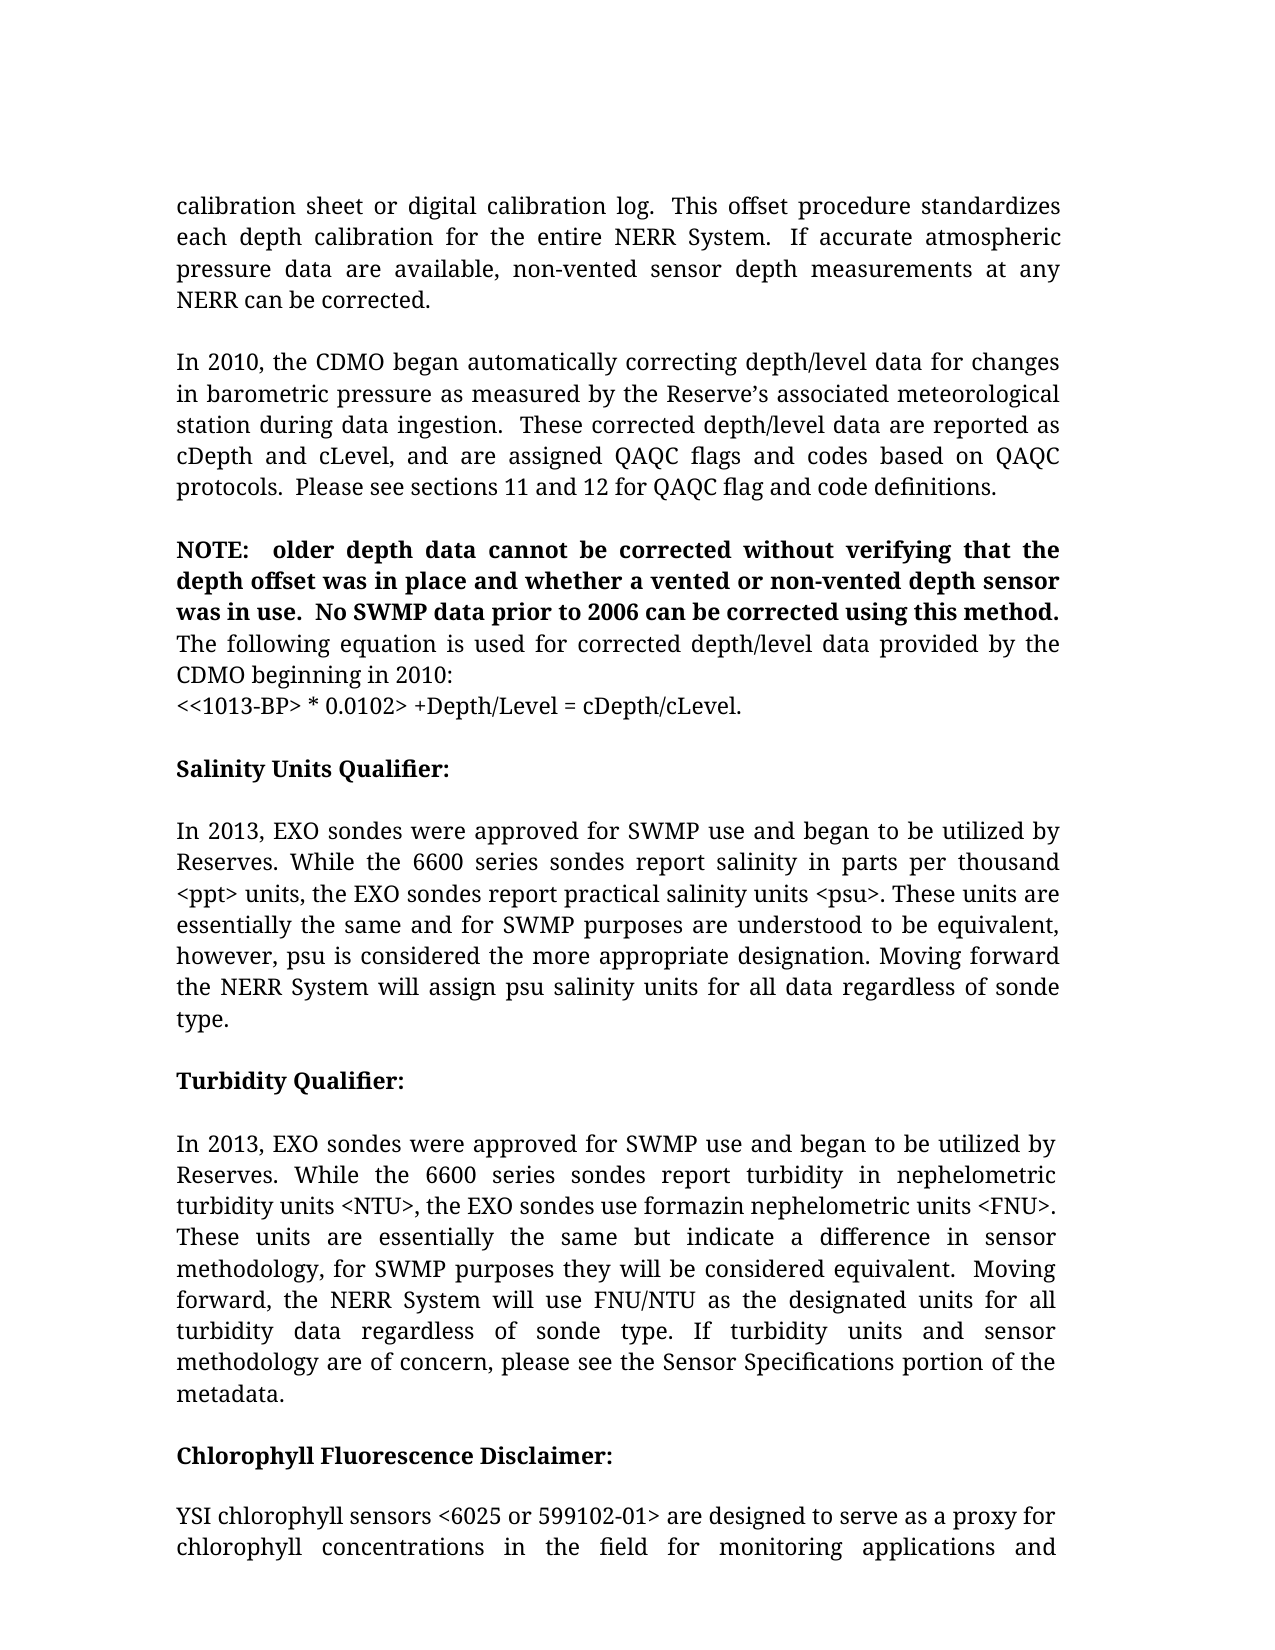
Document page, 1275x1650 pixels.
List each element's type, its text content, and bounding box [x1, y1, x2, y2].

text Turbidity Qualifier: [176, 1065, 1061, 1096]
text Salinity Units Qualifier: [176, 752, 1061, 784]
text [176, 190, 1061, 315]
text In 2013, EXO sondes were approved for SWMP use and began to be utilized by Reserves. While the 6600 series sondes report salinity in parts per thousand <ppt> units, the EXO sondes report practical salinity units <psu>. These units are essentially the same and for SWMP purposes are understood to be equivalent, however, psu is considered the more appropriate designation. Moving forward the NERR System will assign psu salinity units for all data regardless of sonde type. [176, 815, 1061, 1034]
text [176, 1500, 1057, 1562]
text <<1013-BP> * 0.0102> +Depth/Level = cDepth/cLevel. [176, 690, 1061, 721]
text Chlorophyll Fluorescence Disclaimer: [120, 1440, 1155, 1500]
text In 2013, EXO sondes were approved for SWMP use and began to be utilized by Reserves. While the 6600 series sondes report turbidity in nephelometric turbidity units <NTU>, the EXO sondes use formazin nephelometric units <FNU>. These units are essentially the same but indicate a difference in sensor methodology, for SWMP purposes they will be considered equivalent. Moving forward, the NERR System will use FNU/NTU as the designated units for all turbidity data regardless of sonde type. If turbidity units and sensor methodology are of concern, please see the Sensor Specifications portion of the metadata. [176, 1127, 1057, 1409]
text NOTE: older depth data cannot be corrected without verifying that the depth offset was in place and whether a vented or non-vented depth sensor was in use. No SWMP data prior to 2006 can be corrected using this method. The following equation is used for corrected depth/level data provided by the CDMO beginning in 2010: [176, 534, 1061, 690]
text In 2010, the CDMO began automatically correcting depth/level data for changes in barometric pressure as measured by the Reserve’s associated meteorological station during data ingestion. These corrected depth/level data are reported as cDepth and cLevel, and are assigned QAQC flags and codes based on QAQC protocols. Please see sections 11 and 12 for QAQC flag and code definitions. [176, 346, 1061, 502]
